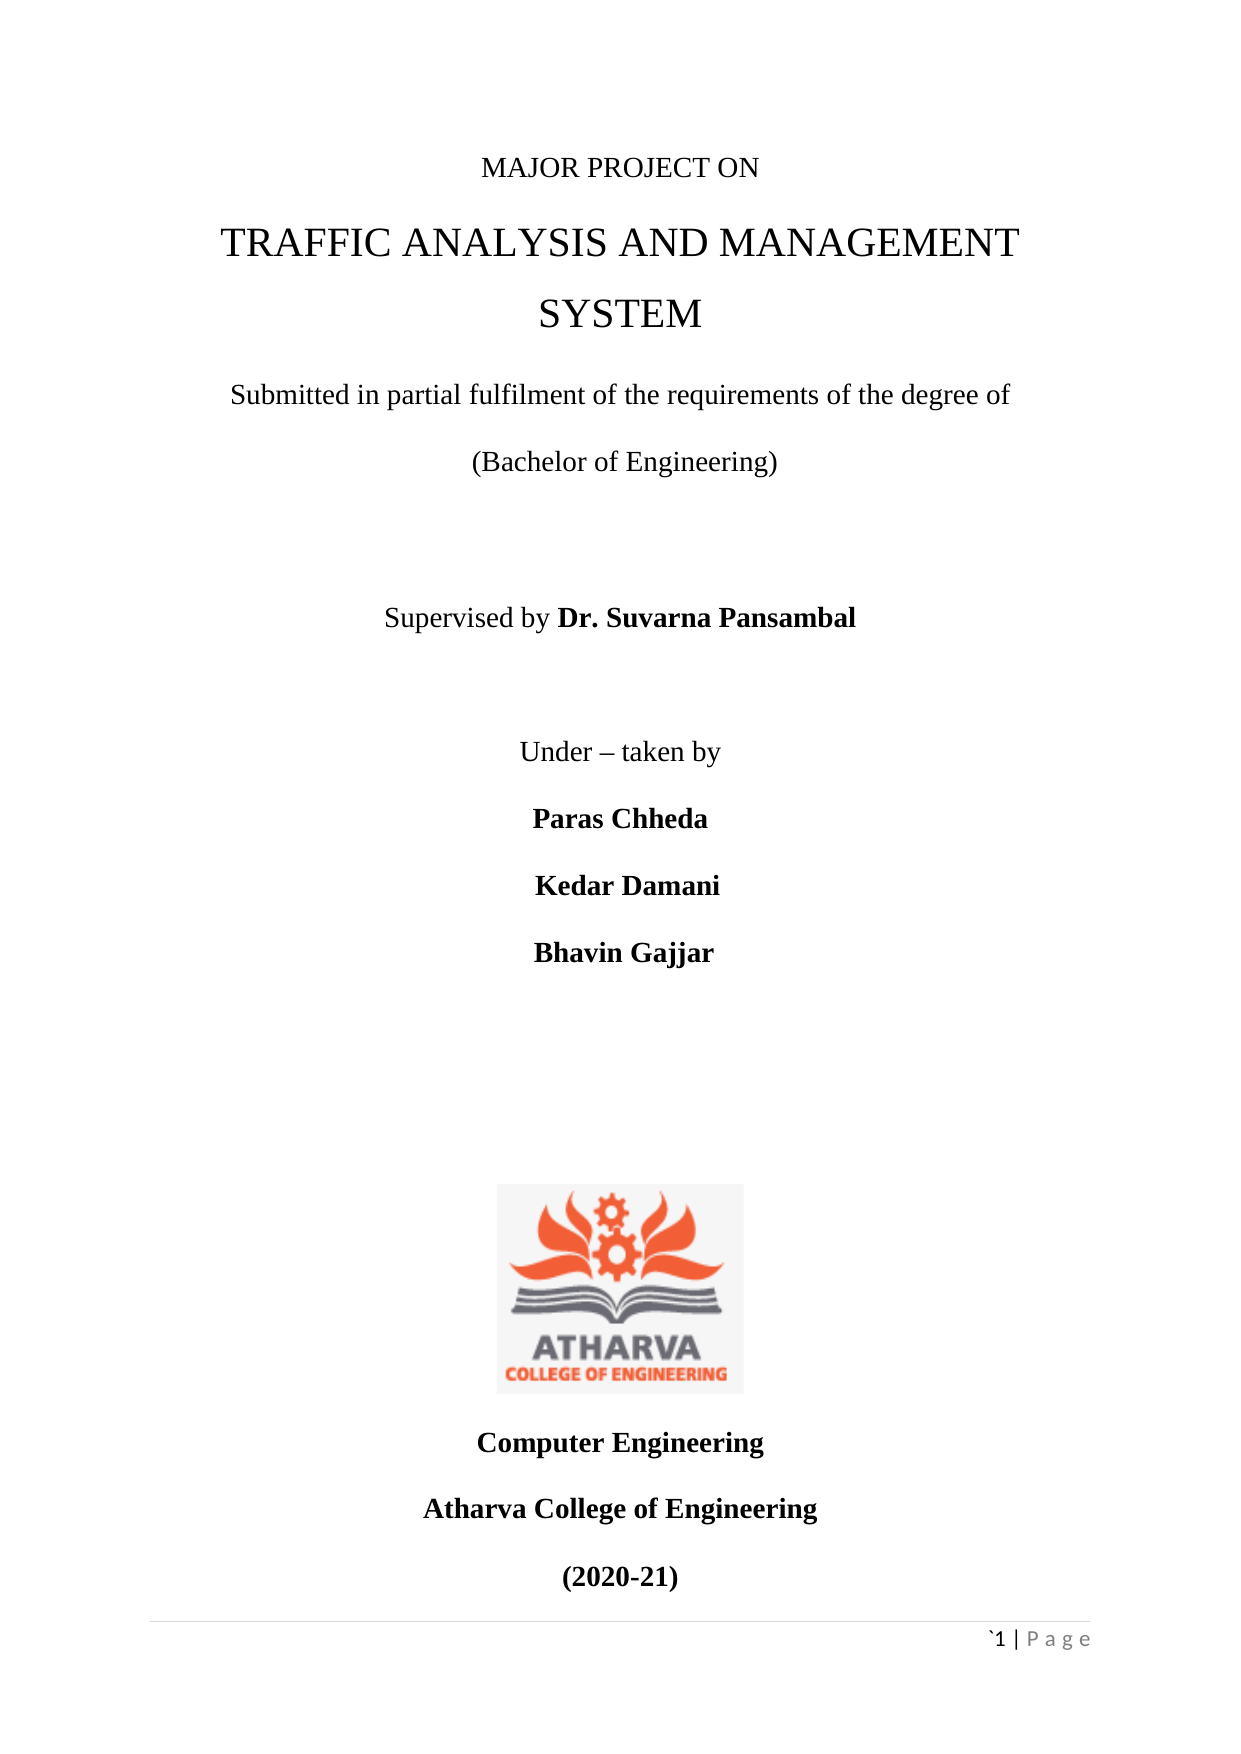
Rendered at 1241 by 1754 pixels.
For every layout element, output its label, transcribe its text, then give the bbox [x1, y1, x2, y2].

text Submitted in partial fulfilment of the requirements of the degree of [150, 377, 1090, 411]
text Under – taken by [150, 734, 1090, 767]
text Atharva College of Engineering [150, 1492, 1090, 1525]
picture [496, 1184, 744, 1394]
text MAJOR PROJECT ON [150, 150, 1090, 183]
text Supervised by Dr. Suvarna Pansambal [150, 600, 1090, 633]
text Kedar Damani [150, 868, 1090, 901]
text TRAFFIC ANALYSIS AND MANAGEMENT SYSTEM [150, 217, 1090, 337]
text (2020-21) [150, 1559, 1090, 1592]
text (Bachelor of Engineering) [472, 444, 1090, 478]
text Bhavin Gajjar [150, 935, 1090, 968]
text Computer Engineering [150, 1425, 1090, 1458]
text Paras Chheda [150, 801, 1090, 834]
